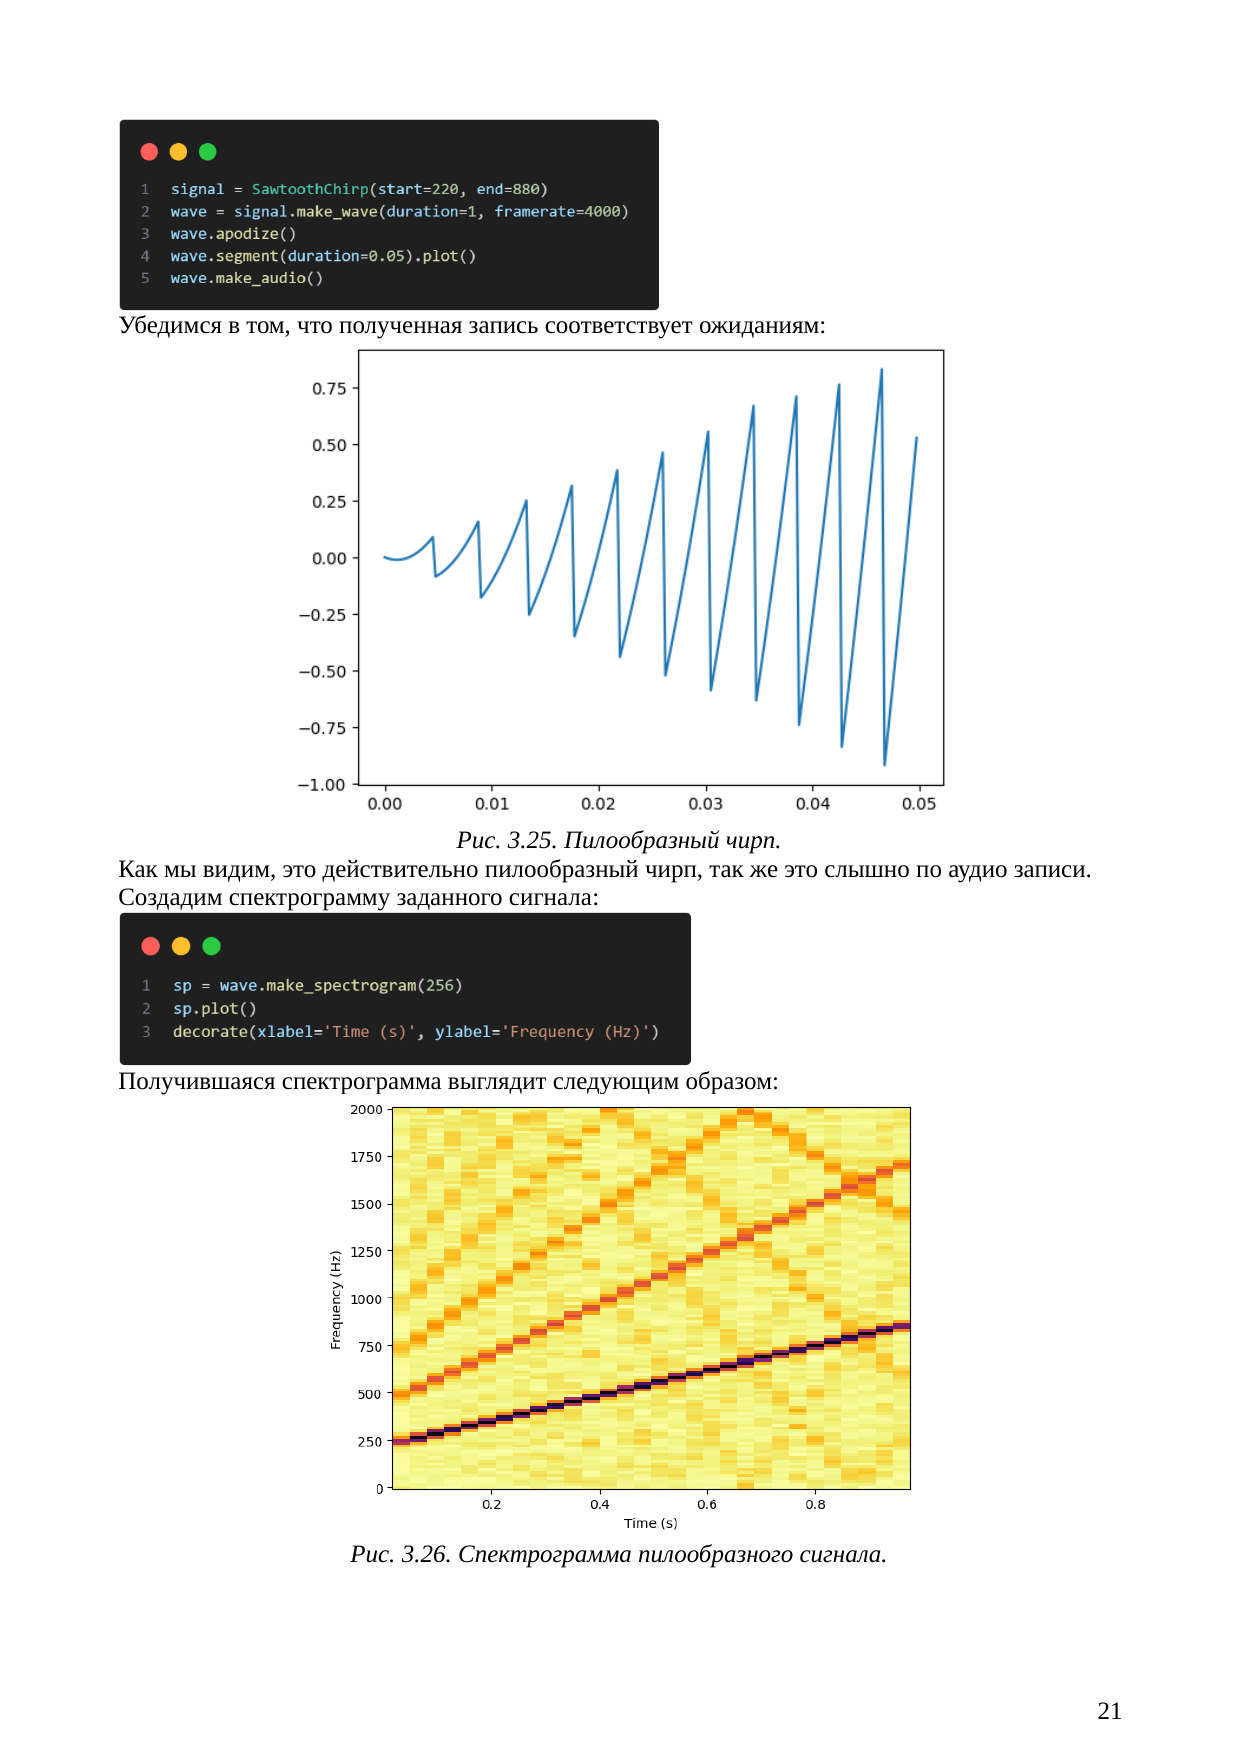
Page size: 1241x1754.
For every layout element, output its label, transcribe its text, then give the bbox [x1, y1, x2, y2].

picture [118, 911, 692, 1066]
picture [321, 1094, 919, 1539]
picture [118, 118, 660, 311]
text Создадим спектрограмму заданного сигнала: [118, 882, 1122, 911]
picture [286, 339, 955, 825]
text Получившаяся спектрограмма выглядит следующим образом: [118, 1066, 1122, 1094]
text Убедимся в том, что полученная запись соответствует ожиданиям: [118, 310, 1122, 339]
text Как мы видим, это действительно пилообразный чирп, так же это слышно по аудио записи. [118, 854, 1122, 882]
